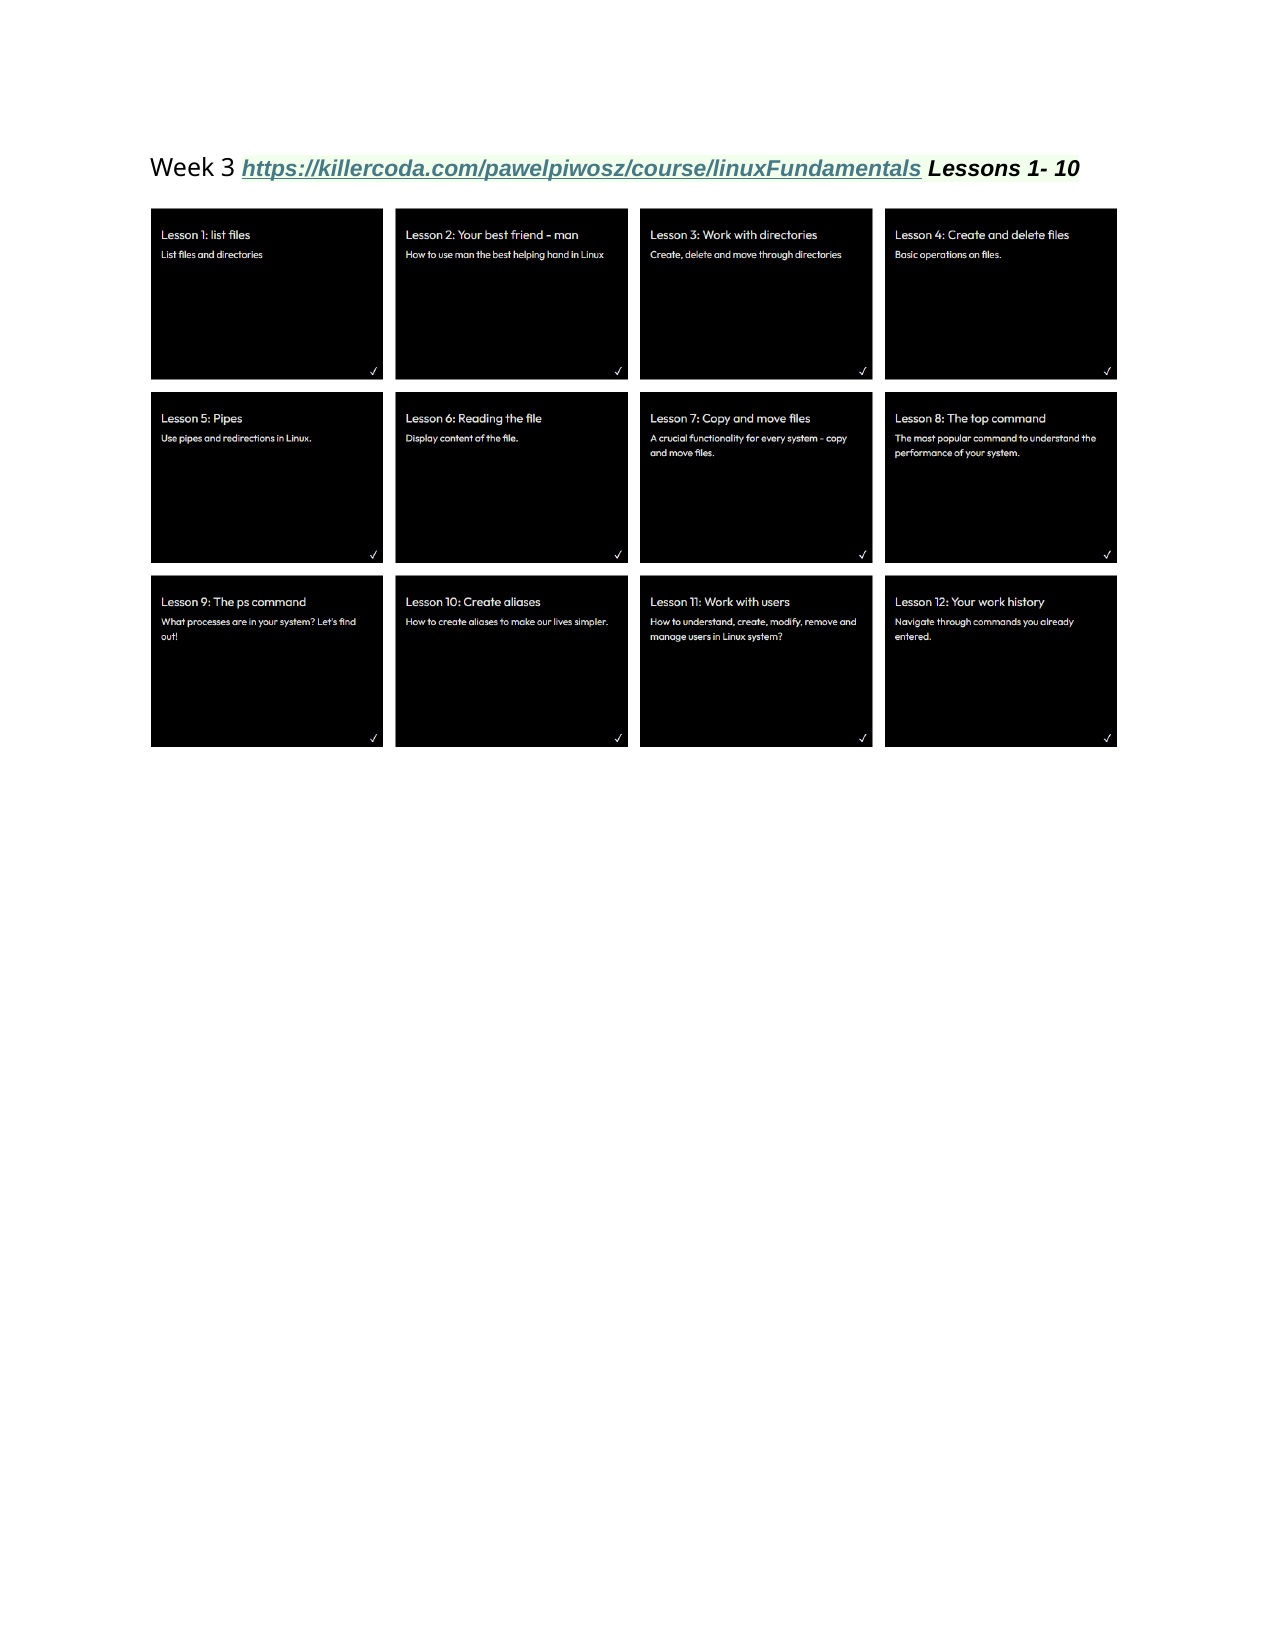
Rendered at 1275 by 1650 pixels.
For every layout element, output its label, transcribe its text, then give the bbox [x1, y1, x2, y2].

text Week 3 https://killercoda.com/pawelpiwosz/course/linuxFundamentals Lessons 1- 10 [150, 150, 1125, 184]
picture [150, 205, 1125, 752]
